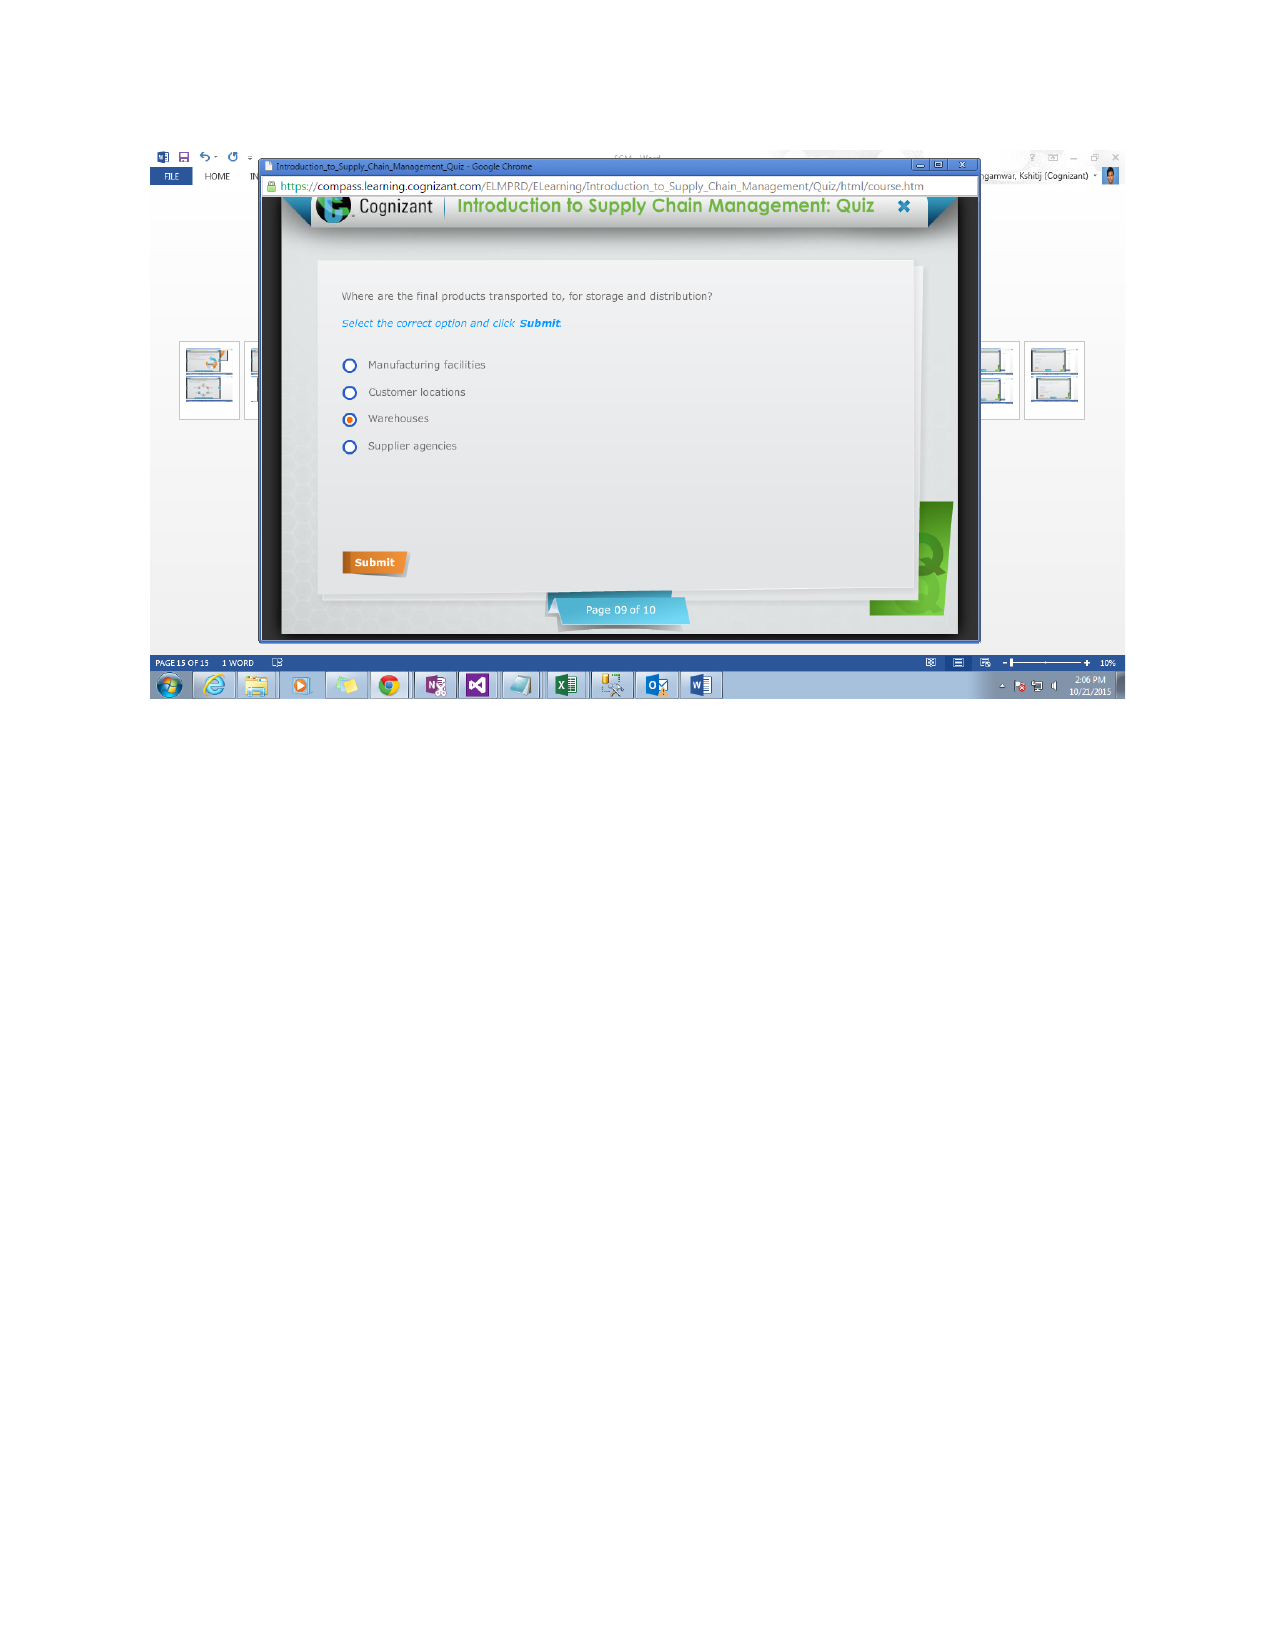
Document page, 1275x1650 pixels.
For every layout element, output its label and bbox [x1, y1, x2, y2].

picture [150, 150, 1125, 699]
